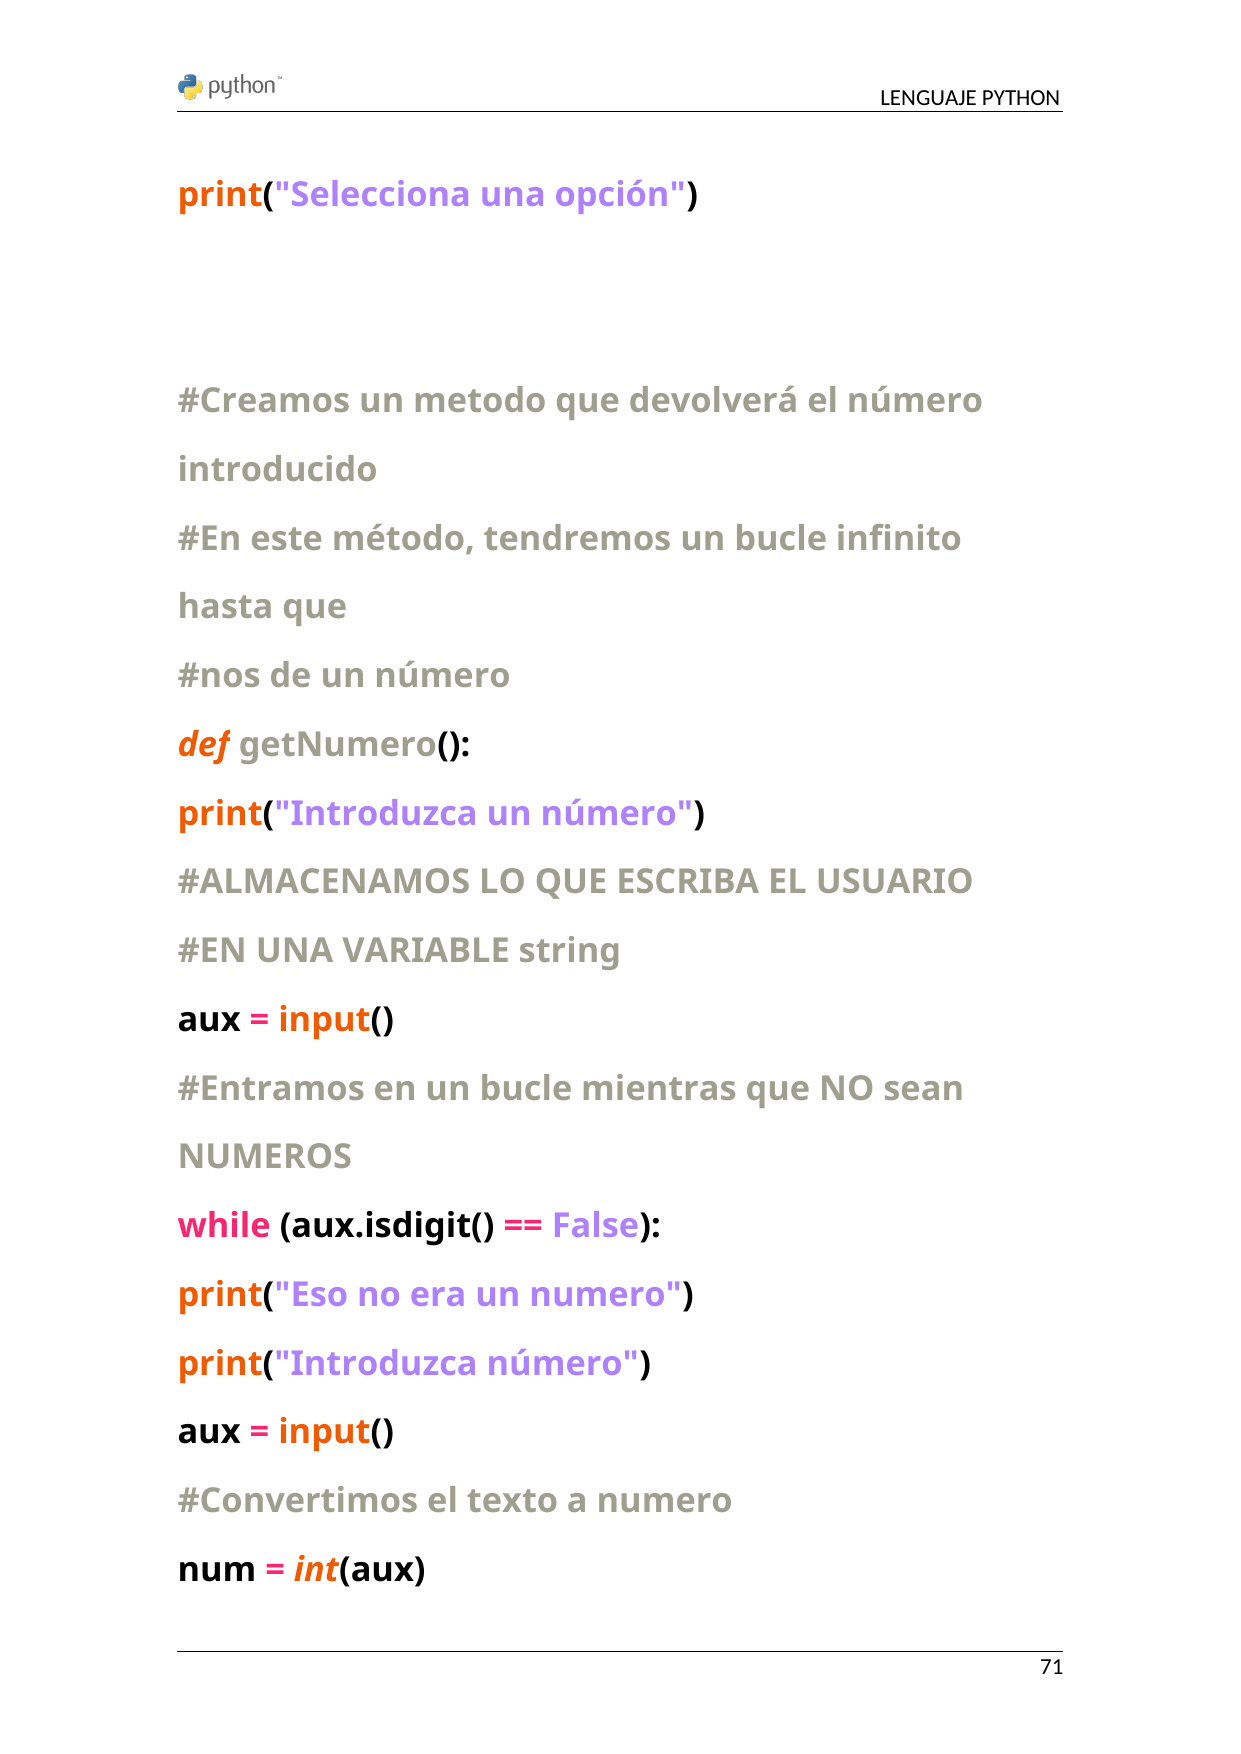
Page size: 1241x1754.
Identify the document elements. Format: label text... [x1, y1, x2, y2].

text aux = input() [177, 1385, 1063, 1454]
text print("Introduzca número") [177, 1316, 1063, 1385]
text #Creamos un metodo que devolverá el número introducido [177, 354, 1063, 491]
picture [177, 73, 283, 105]
text #ALMACENAMOS LO QUE ESCRIBA EL USUARIO [177, 835, 1063, 904]
text aux = input() [177, 973, 1063, 1041]
text print("Eso no era un numero") [177, 1248, 1063, 1316]
text def getNumero(): [177, 698, 1063, 766]
text print("Selecciona una opción") [177, 148, 1063, 216]
text num = int(aux) [177, 1523, 1063, 1591]
text #Entramos en un bucle mientras que NO sean NUMEROS [177, 1041, 1063, 1179]
text #nos de un número [177, 629, 1063, 698]
text print("Introduzca un número") [177, 766, 1063, 835]
text #Convertimos el texto a numero [177, 1454, 1063, 1523]
text #EN UNA VARIABLE string [177, 904, 1063, 973]
text while (aux.isdigit() == False): [177, 1179, 1063, 1248]
text #En este método, tendremos un bucle infinito hasta que [177, 491, 1063, 629]
